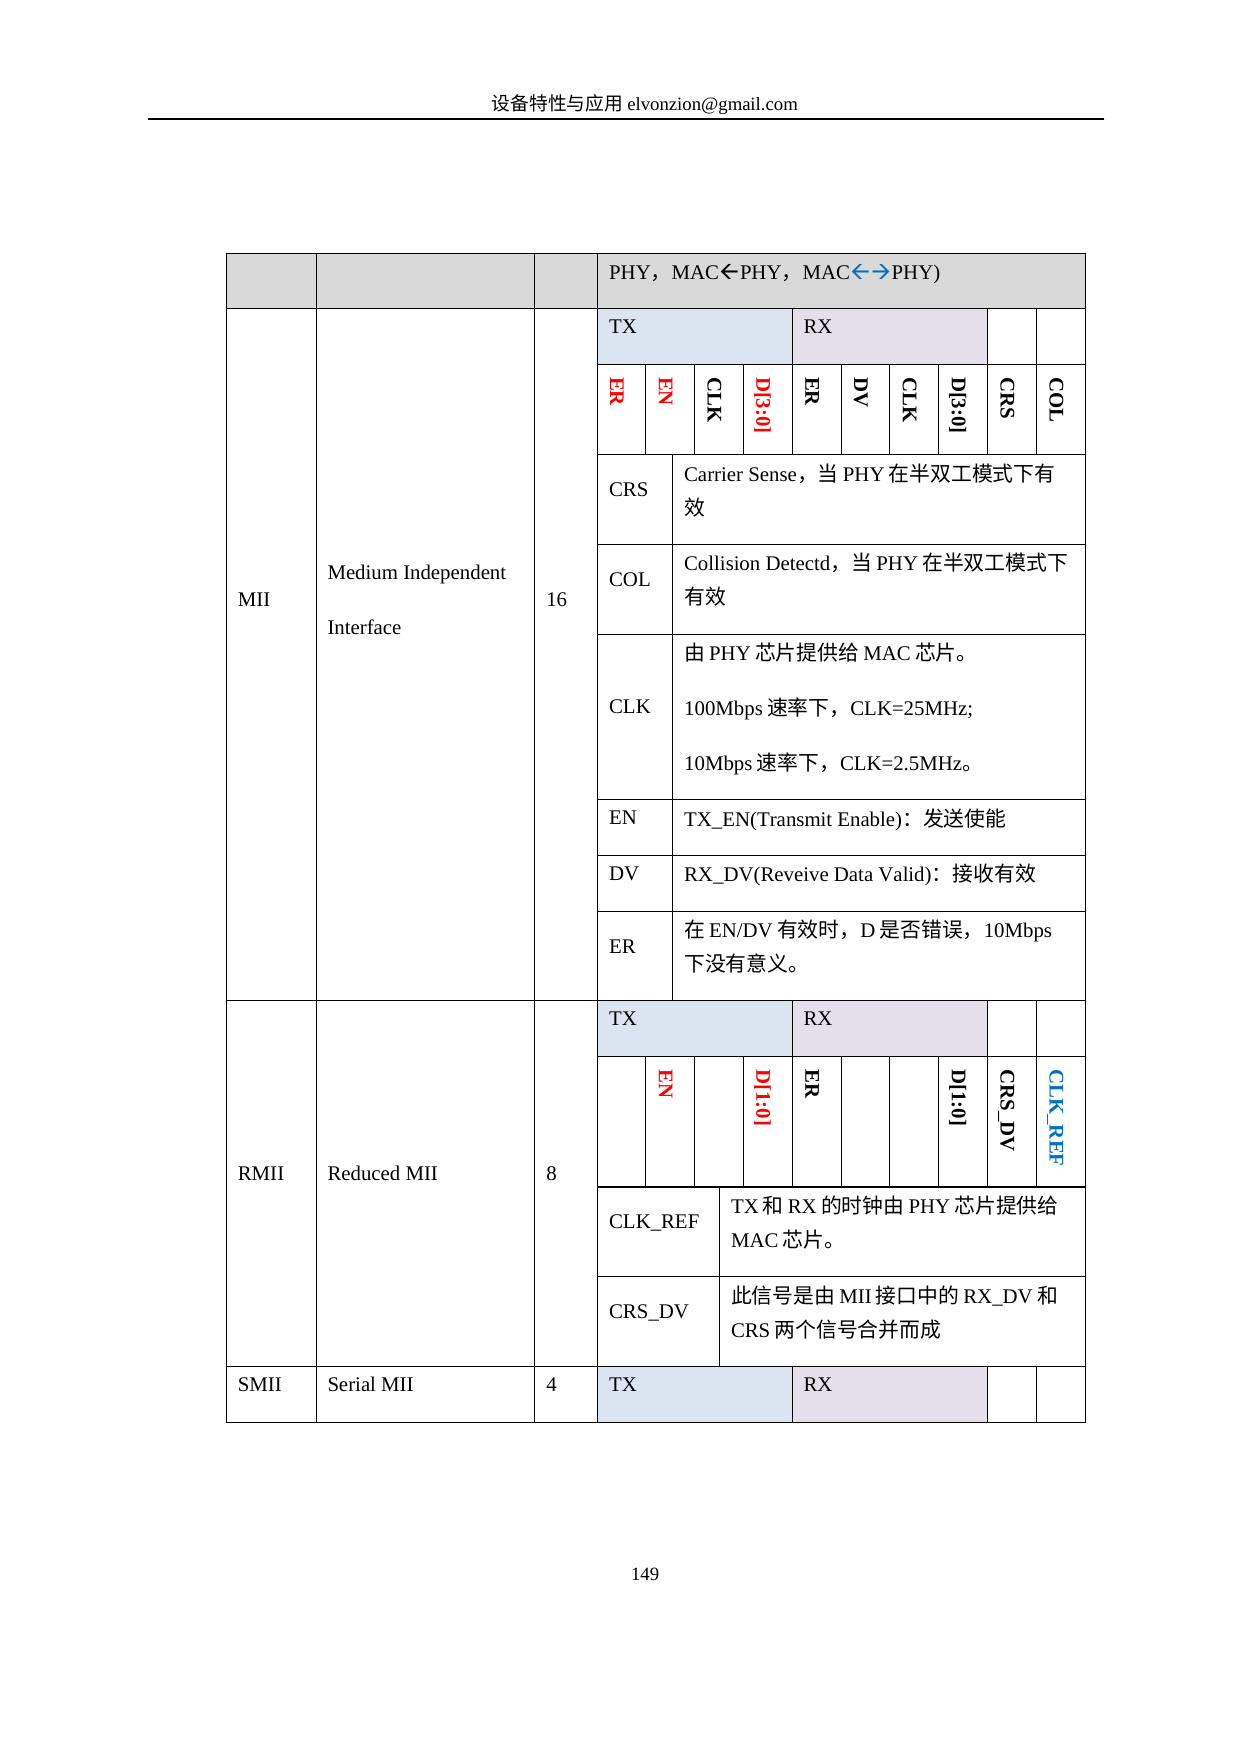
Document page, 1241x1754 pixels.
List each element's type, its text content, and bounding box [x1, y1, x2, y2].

table_cell 8 [535, 1001, 597, 1366]
table_cell [1037, 1367, 1085, 1422]
table_cell ER [598, 365, 645, 454]
table_cell 此信号是由MII接口中的RX_DV和CRS两个信号合并而成 [720, 1277, 1085, 1366]
table_cell RX [793, 1367, 987, 1422]
table_cell D[3:0] [744, 365, 792, 454]
table_cell [988, 1367, 1036, 1422]
table_cell COL [598, 545, 672, 633]
table_cell SMII [227, 1367, 316, 1422]
table_cell 在EN/DV有效时，D是否错误，10Mbps下没有意义。 [673, 912, 1085, 1000]
table_header wire [535, 254, 597, 308]
table_cell CLK_REF [598, 1188, 719, 1276]
table_cell CLK [695, 365, 743, 454]
table_cell 由PHY芯片提供给MAC芯片。 100Mbps速率下，CLK=25MHz; 10Mbps速率下，CLK=2.5MHz。 [673, 635, 1085, 799]
table_cell EN [598, 800, 672, 855]
table_cell [988, 309, 1036, 364]
table_cell [317, 911, 534, 1000]
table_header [598, 254, 1085, 308]
table_cell [890, 1057, 938, 1186]
table_cell RMII [227, 1001, 316, 1366]
table_cell ER [793, 1057, 841, 1186]
table_cell CRS [988, 365, 1036, 454]
table_cell DV [598, 856, 672, 911]
table_cell COL [1037, 365, 1085, 454]
table_cell Collision Detectd，当PHY在半双工模式下有效 [673, 545, 1085, 633]
table_cell DV [842, 365, 889, 454]
table_cell [535, 911, 597, 1000]
table_cell D[1:0] [939, 1057, 987, 1186]
table_cell [695, 1057, 743, 1186]
table_cell EN [646, 365, 694, 454]
table_cell CRS [598, 455, 672, 544]
table_cell [1037, 1001, 1085, 1056]
table_cell CLK [598, 635, 672, 799]
table_cell Medium Independent Interface [317, 309, 534, 911]
table_cell D[3:0] [939, 365, 987, 454]
table_cell RX [793, 1001, 987, 1056]
table_cell RX_DV(Reveive Data Valid)：接收有效 [673, 856, 1085, 911]
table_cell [317, 1367, 534, 1422]
table_cell TX和RX的时钟由PHY芯片提供给MAC芯片。 [720, 1188, 1085, 1276]
table_cell [988, 1001, 1036, 1056]
table_cell [842, 1057, 889, 1186]
table_cell Reduced MII [317, 1001, 534, 1366]
table_cell ER [598, 912, 672, 1000]
table_cell [1037, 309, 1085, 364]
table_cell CLK [890, 365, 938, 454]
table_header 类型 [227, 254, 316, 308]
table_cell CLK_REF [1037, 1057, 1085, 1186]
table_cell RX [793, 309, 987, 364]
table_header 功能 [317, 254, 534, 308]
table_cell TX [598, 309, 792, 364]
table_cell [598, 1057, 645, 1186]
table_cell CRS_DV [598, 1277, 719, 1366]
table_cell 16 [535, 309, 597, 911]
table_cell [227, 911, 316, 1000]
table_cell TX_EN(Transmit Enable)：发送使能 [673, 800, 1085, 855]
table_cell EN [646, 1057, 694, 1186]
table_cell 4 [535, 1367, 597, 1422]
table_cell TX [598, 1367, 792, 1422]
table_cell Carrier Sense，当PHY在半双工模式下有效 [673, 455, 1085, 544]
table_cell CRS_DV [988, 1057, 1036, 1186]
table_cell ER [793, 365, 841, 454]
table_cell TX [598, 1001, 792, 1056]
table_cell D[1:0] [744, 1057, 792, 1186]
table_cell MII [227, 309, 316, 911]
